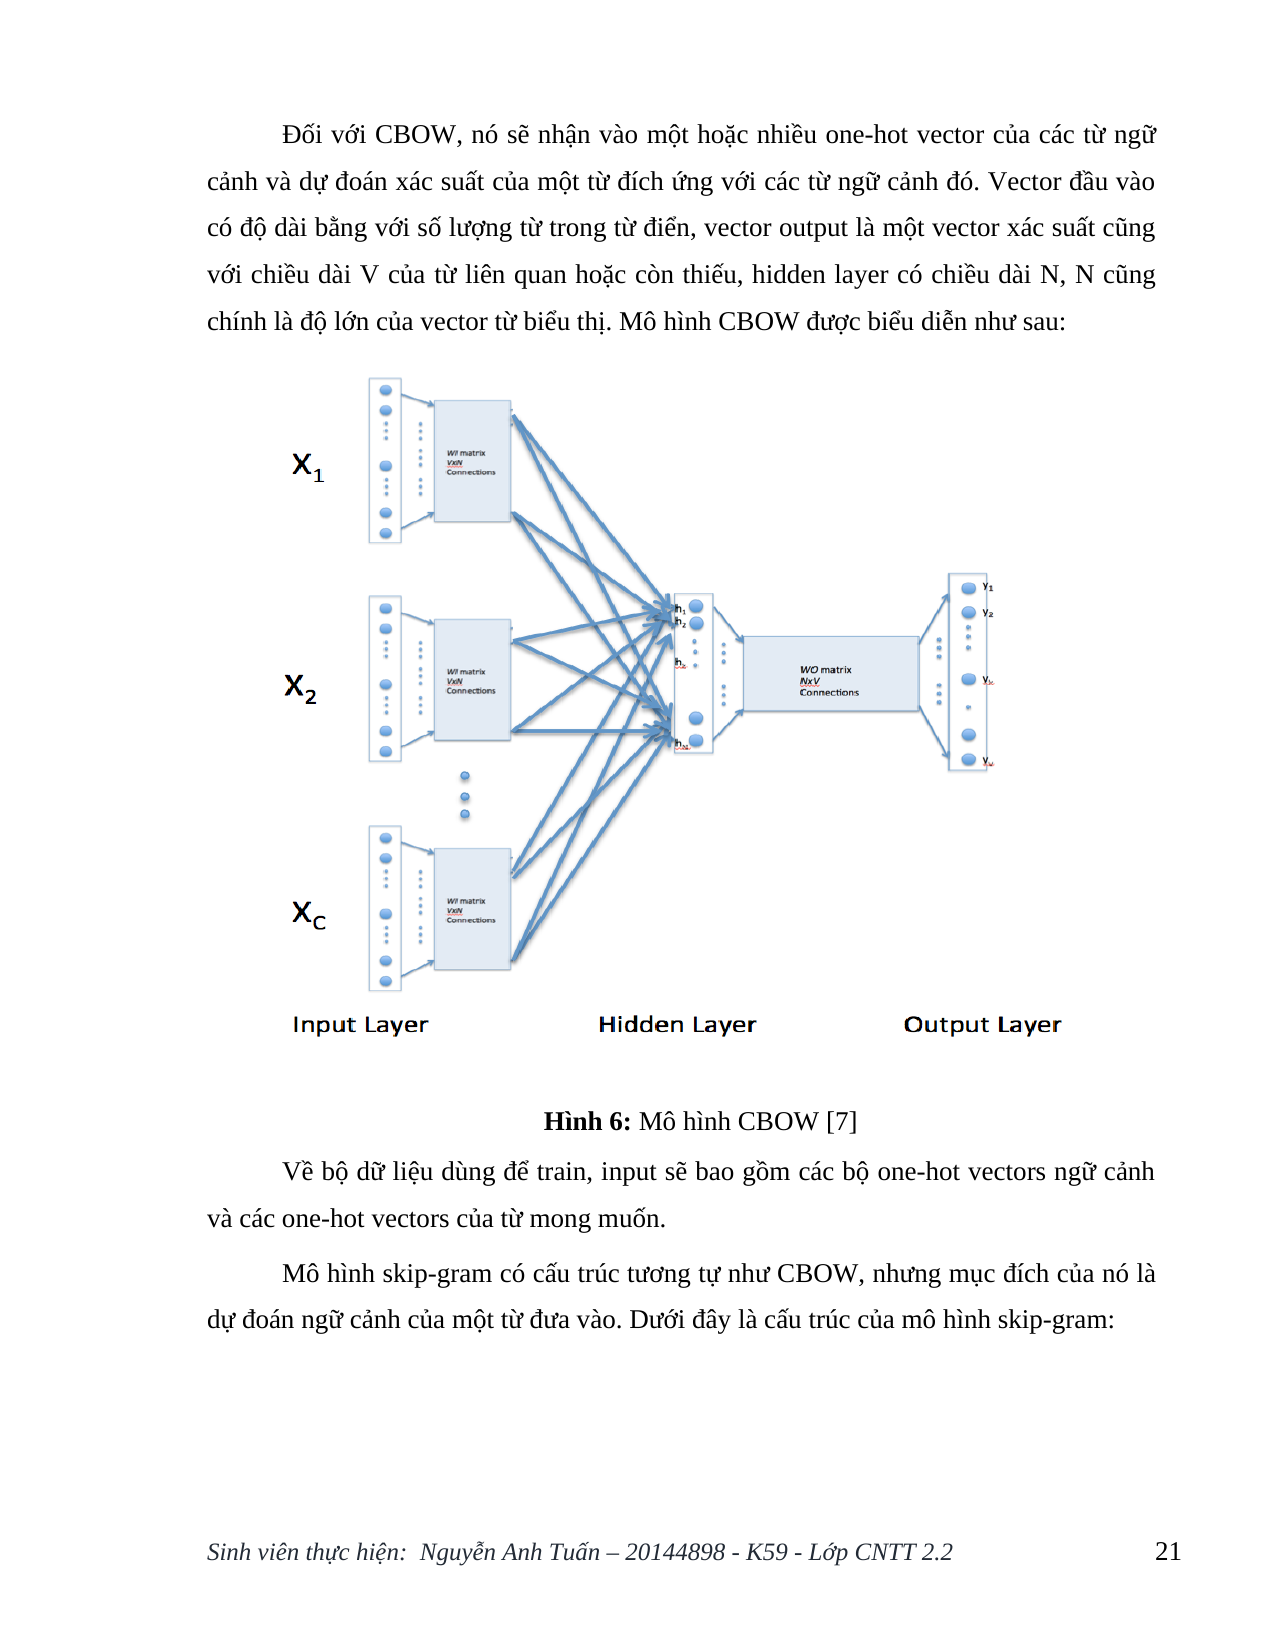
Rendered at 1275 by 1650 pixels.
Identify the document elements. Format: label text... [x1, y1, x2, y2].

subtitle Mô hình CBOW [7] [244, 1106, 1157, 1137]
text Về bộ dữ liệu dùng để train, input sẽ bao gồm các bộ one-hot vectors ngữ cảnh và các one-hot vectors của từ mong muốn. [207, 1155, 1157, 1233]
text Đối với CBOW, nó sẽ nhận vào một hoặc nhiều one-hot vector của các từ ngữ cảnh và dự đoán xác suất của một từ đích ứng với các từ ngữ cảnh đó. Vector đầu vào có độ dài bằng với số lượng từ trong từ điển, vector output là một vector xác suất cũng với chiều dài V của từ liên quan hoặc còn thiếu, hidden layer có chiều dài N, N cũng chính là độ lớn của vector từ biểu thị. Mô hình CBOW được biểu diễn như sau: [207, 118, 1157, 336]
picture [206, 359, 1117, 1082]
text Mô hình skip-gram có cấu trúc tương tự như CBOW, nhưng mục đích của nó là dự đoán ngữ cảnh của một từ đưa vào. Dưới đây là cấu trúc của mô hình skip-gram: [207, 1257, 1157, 1335]
